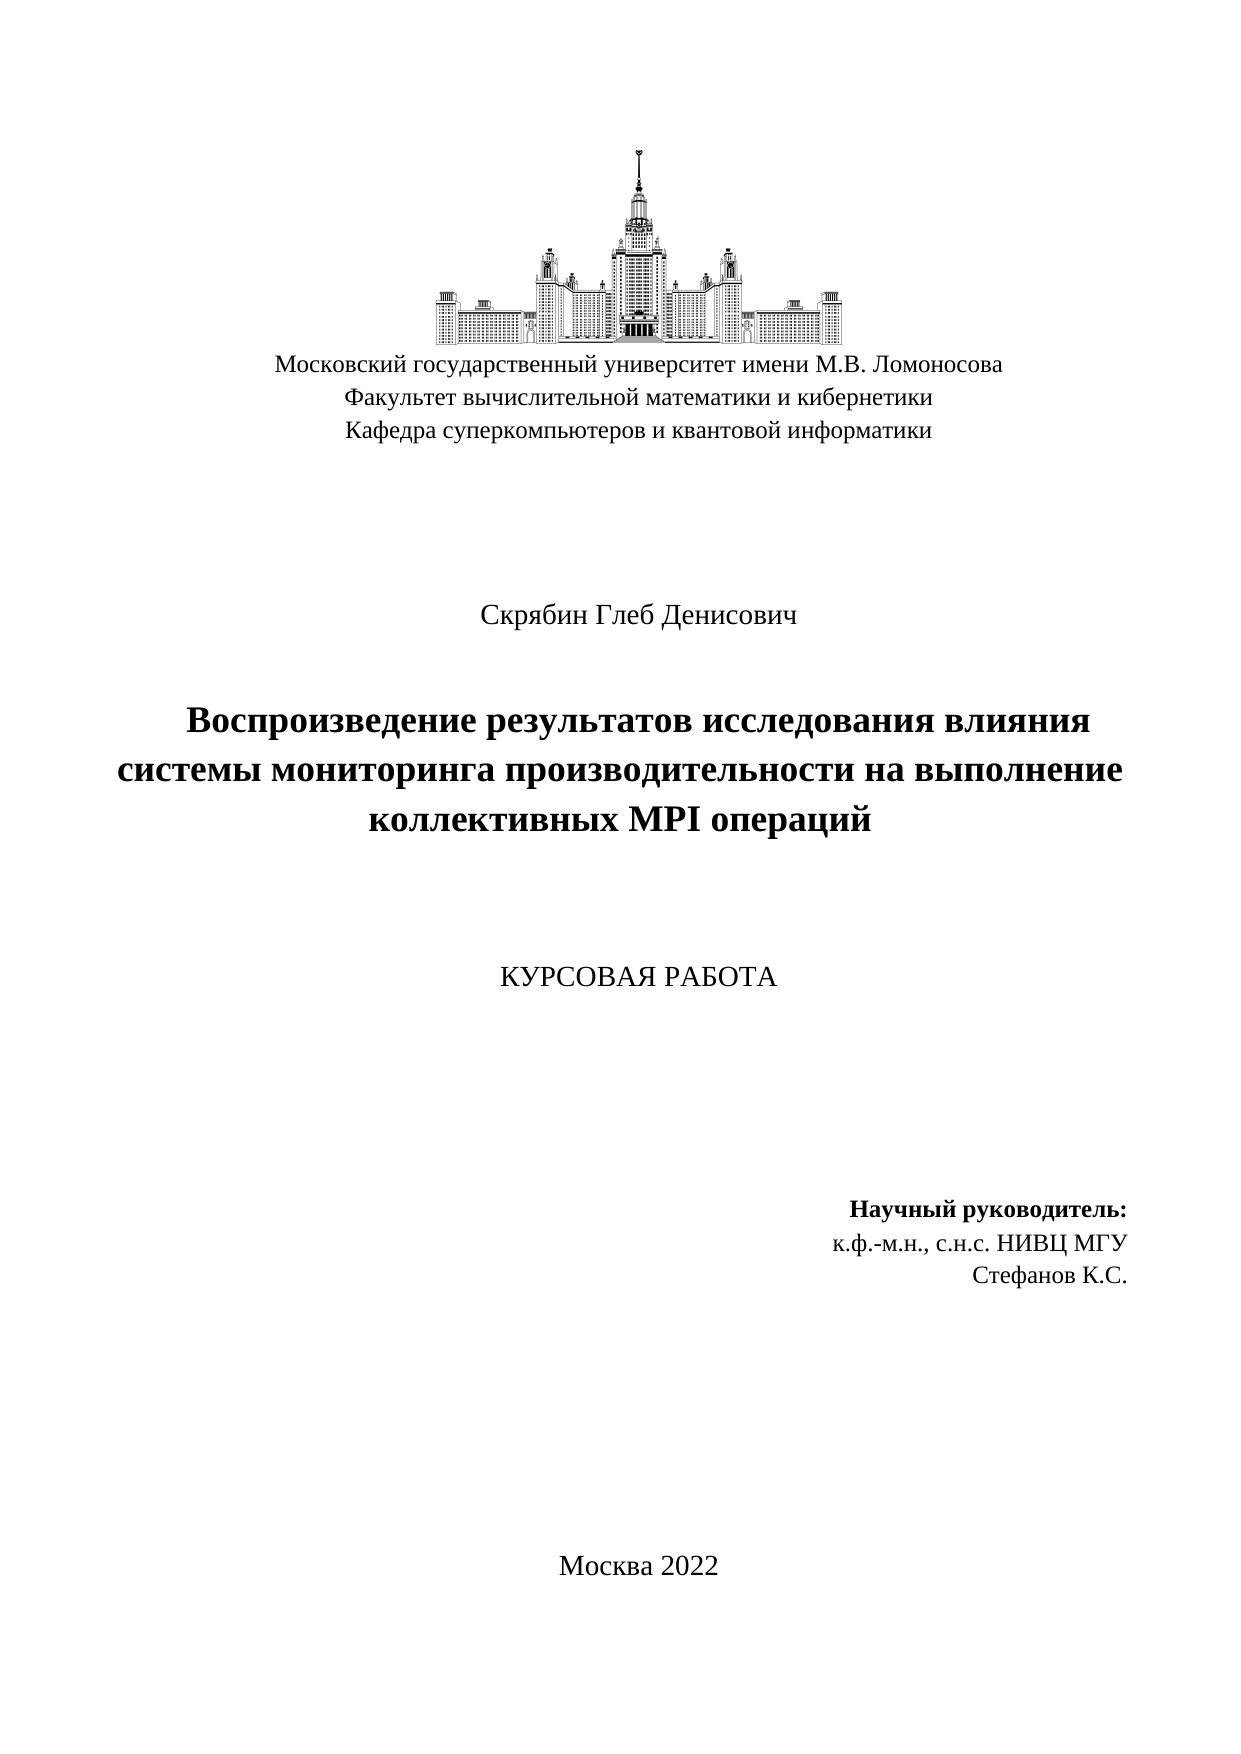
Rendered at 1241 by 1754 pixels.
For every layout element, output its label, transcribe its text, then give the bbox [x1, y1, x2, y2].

text Москва 2022 [112, 1548, 1128, 1581]
text Факультет вычислительной математики и кибернетики [112, 382, 1128, 411]
text к.ф.-м.н., с.н.с. НИВЦ МГУ [112, 1228, 1128, 1256]
text КУРСОВАЯ РАБОТА [112, 959, 1128, 993]
text Кафедра суперкомпьютеров и квантовой информатики [112, 415, 1128, 477]
text Научный руководитель: [112, 1194, 1128, 1223]
text Стефанов К.С. [112, 1261, 1128, 1289]
picture [435, 150, 843, 345]
text Московский государственный университет имени М.В. Ломоносова [112, 349, 1128, 378]
text Скрябин Глеб Денисович [112, 597, 1128, 663]
text Воспроизведение результатов исследования влияния системы мониторинга производительности на выполнение коллективных MPI операций [112, 697, 1128, 839]
